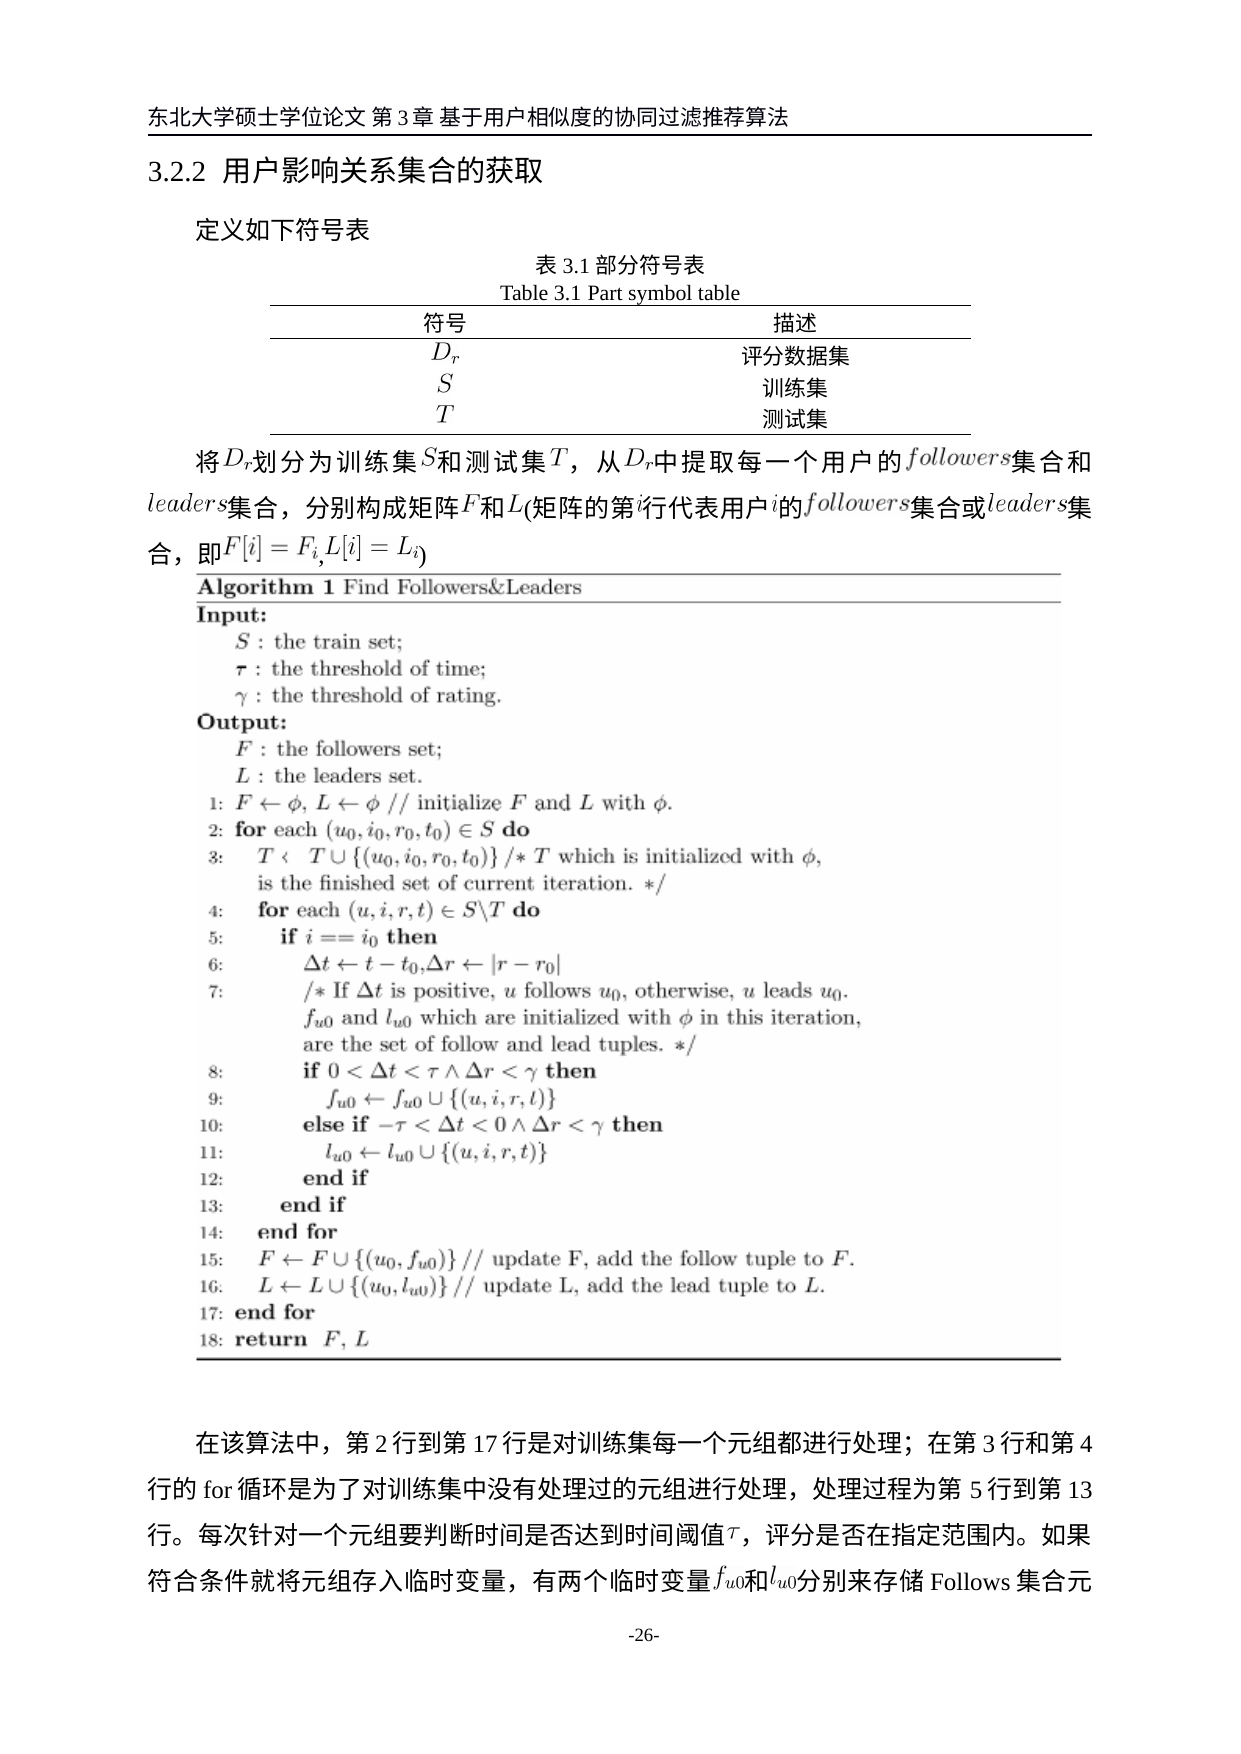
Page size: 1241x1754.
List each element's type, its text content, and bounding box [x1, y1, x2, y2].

text Table 3.1 Part symbol table [148, 280, 1092, 305]
text 表 3.1 部分符号表 [148, 248, 1092, 280]
subtitle 用户影响关系集合的获取 [148, 148, 1092, 190]
table_header 符号 [270, 306, 620, 338]
table_header 描述 [620, 306, 971, 338]
table_cell 训练集 [620, 371, 971, 402]
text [148, 1416, 1092, 1599]
table_cell [270, 339, 620, 371]
text 定义如下符号表 [148, 202, 1092, 248]
table_cell [270, 402, 620, 434]
text 将划分为训练集和测试集，从中提取每一个用户的集合和集合，分别构成矩阵和(矩阵的第行代表用户的集合或集合，即,) [148, 435, 1092, 572]
table_cell [270, 371, 620, 402]
table_cell 评分数据集 [620, 339, 971, 371]
table_cell 测试集 [620, 402, 971, 434]
